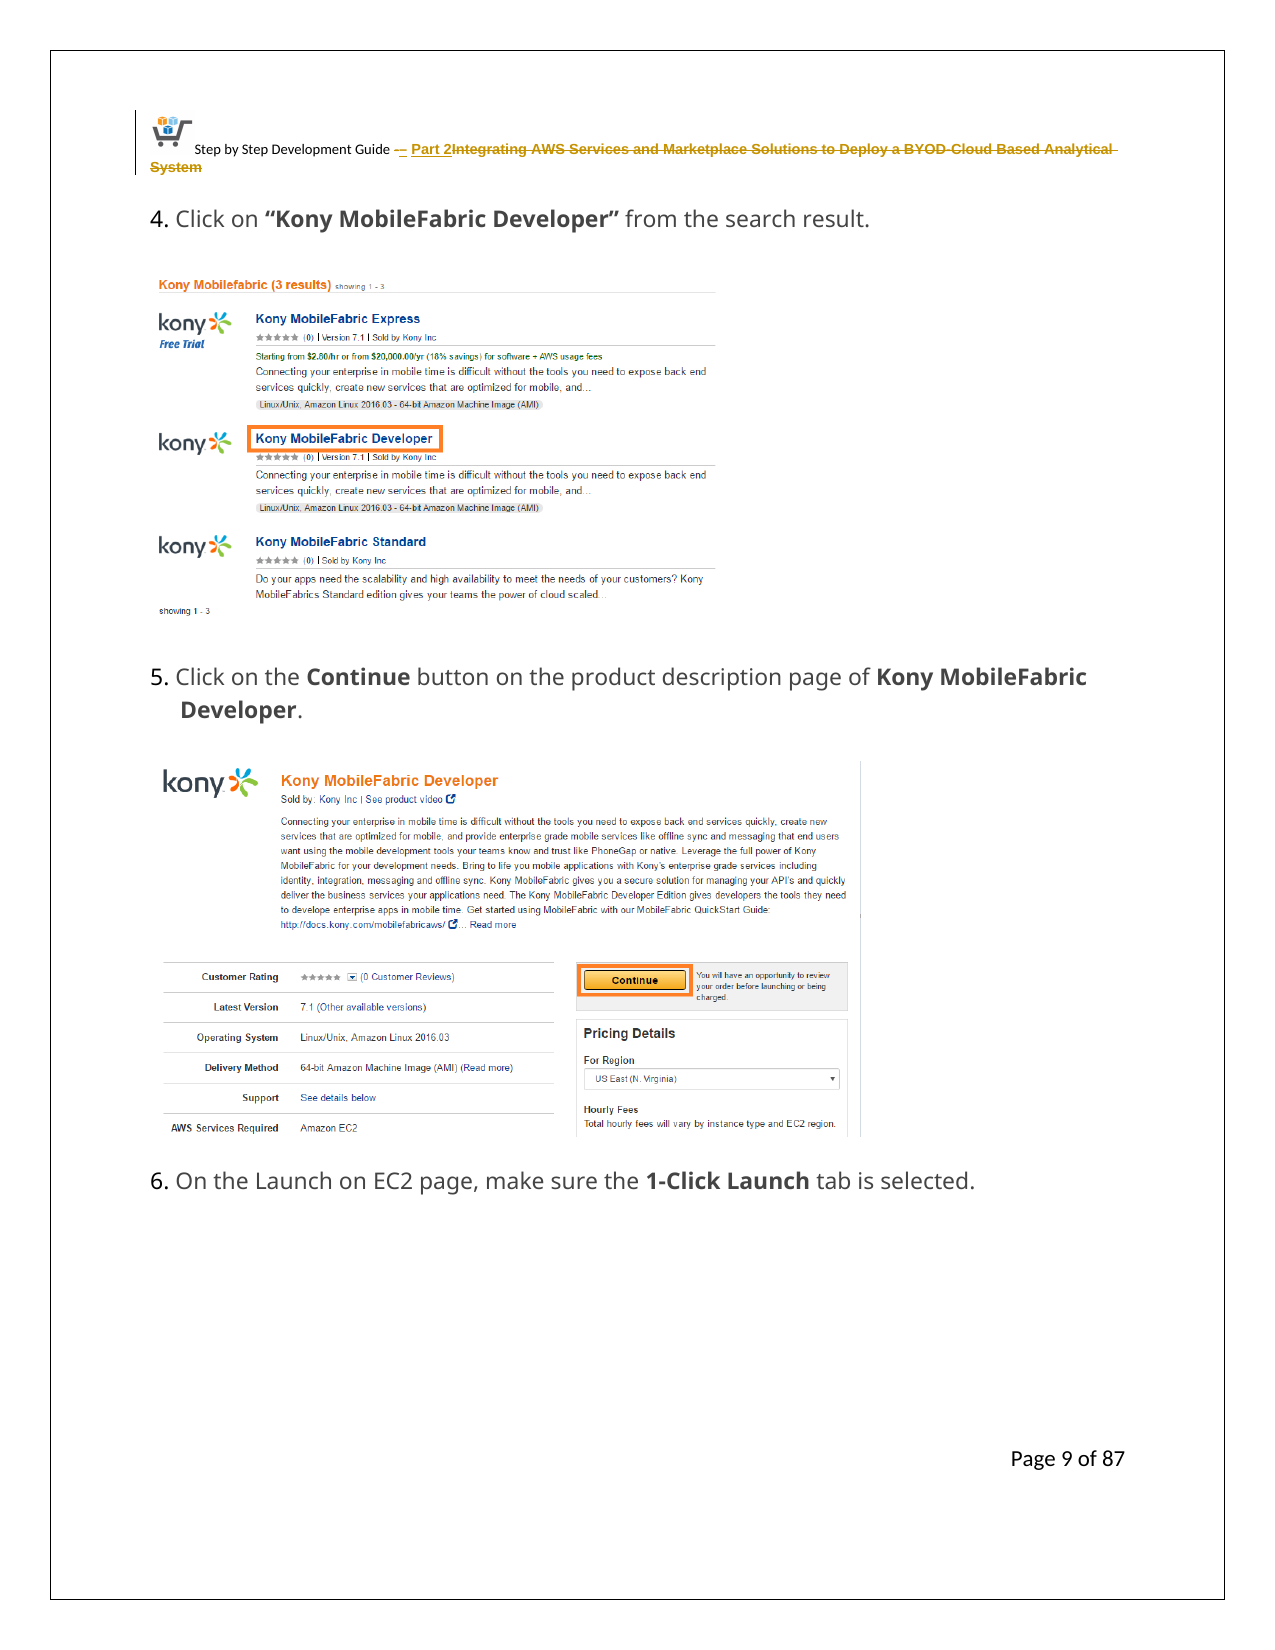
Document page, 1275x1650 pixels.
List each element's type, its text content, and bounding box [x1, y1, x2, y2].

text On the Launch on EC2 page, make sure the 1-Click Launch tab is selected. [150, 1165, 1125, 1196]
picture [150, 270, 716, 627]
picture [150, 761, 861, 1137]
text Click on “Kony MobileFabric Developer” from the search result. [150, 203, 1125, 234]
picture [150, 110, 195, 155]
text Click on the Continue button on the product description page of Kony MobileFabric Developer. [150, 661, 1125, 726]
